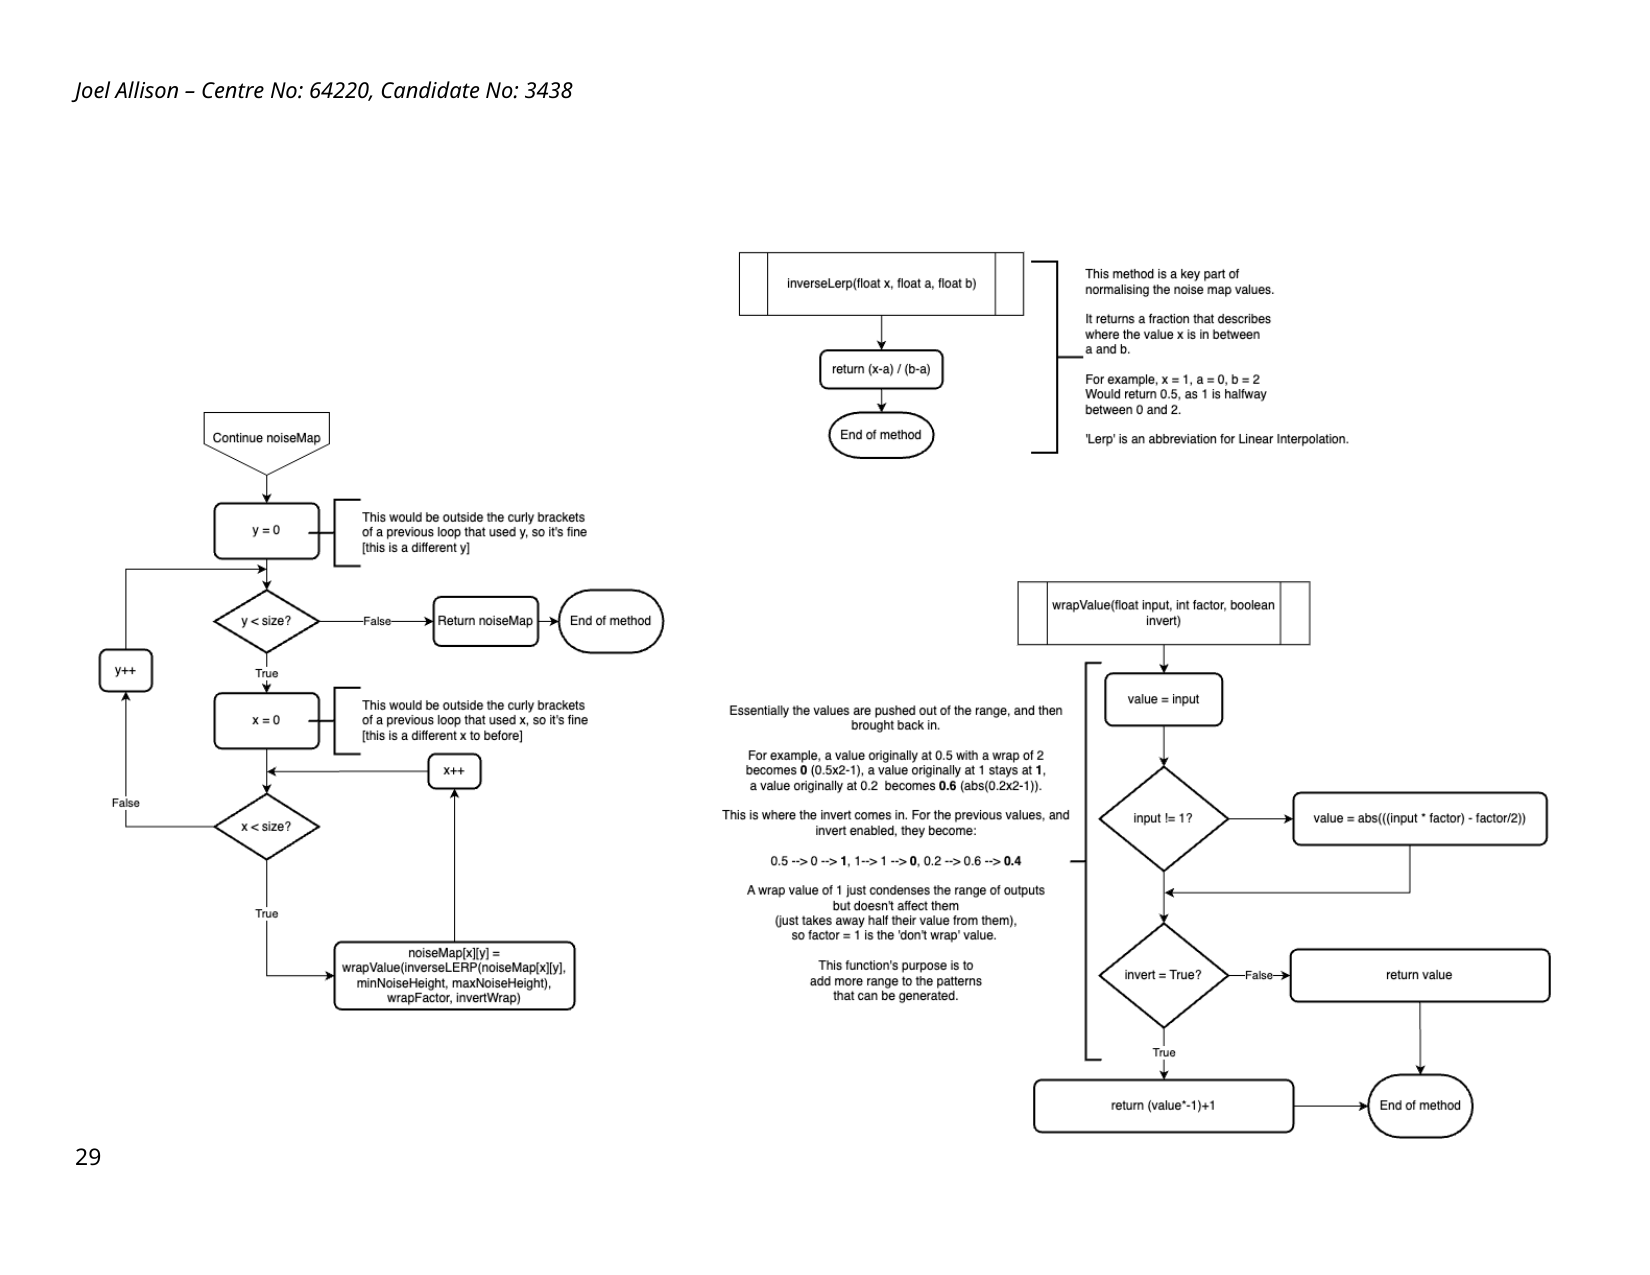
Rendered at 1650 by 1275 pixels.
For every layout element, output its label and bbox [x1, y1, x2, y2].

picture [75, 224, 1577, 1139]
